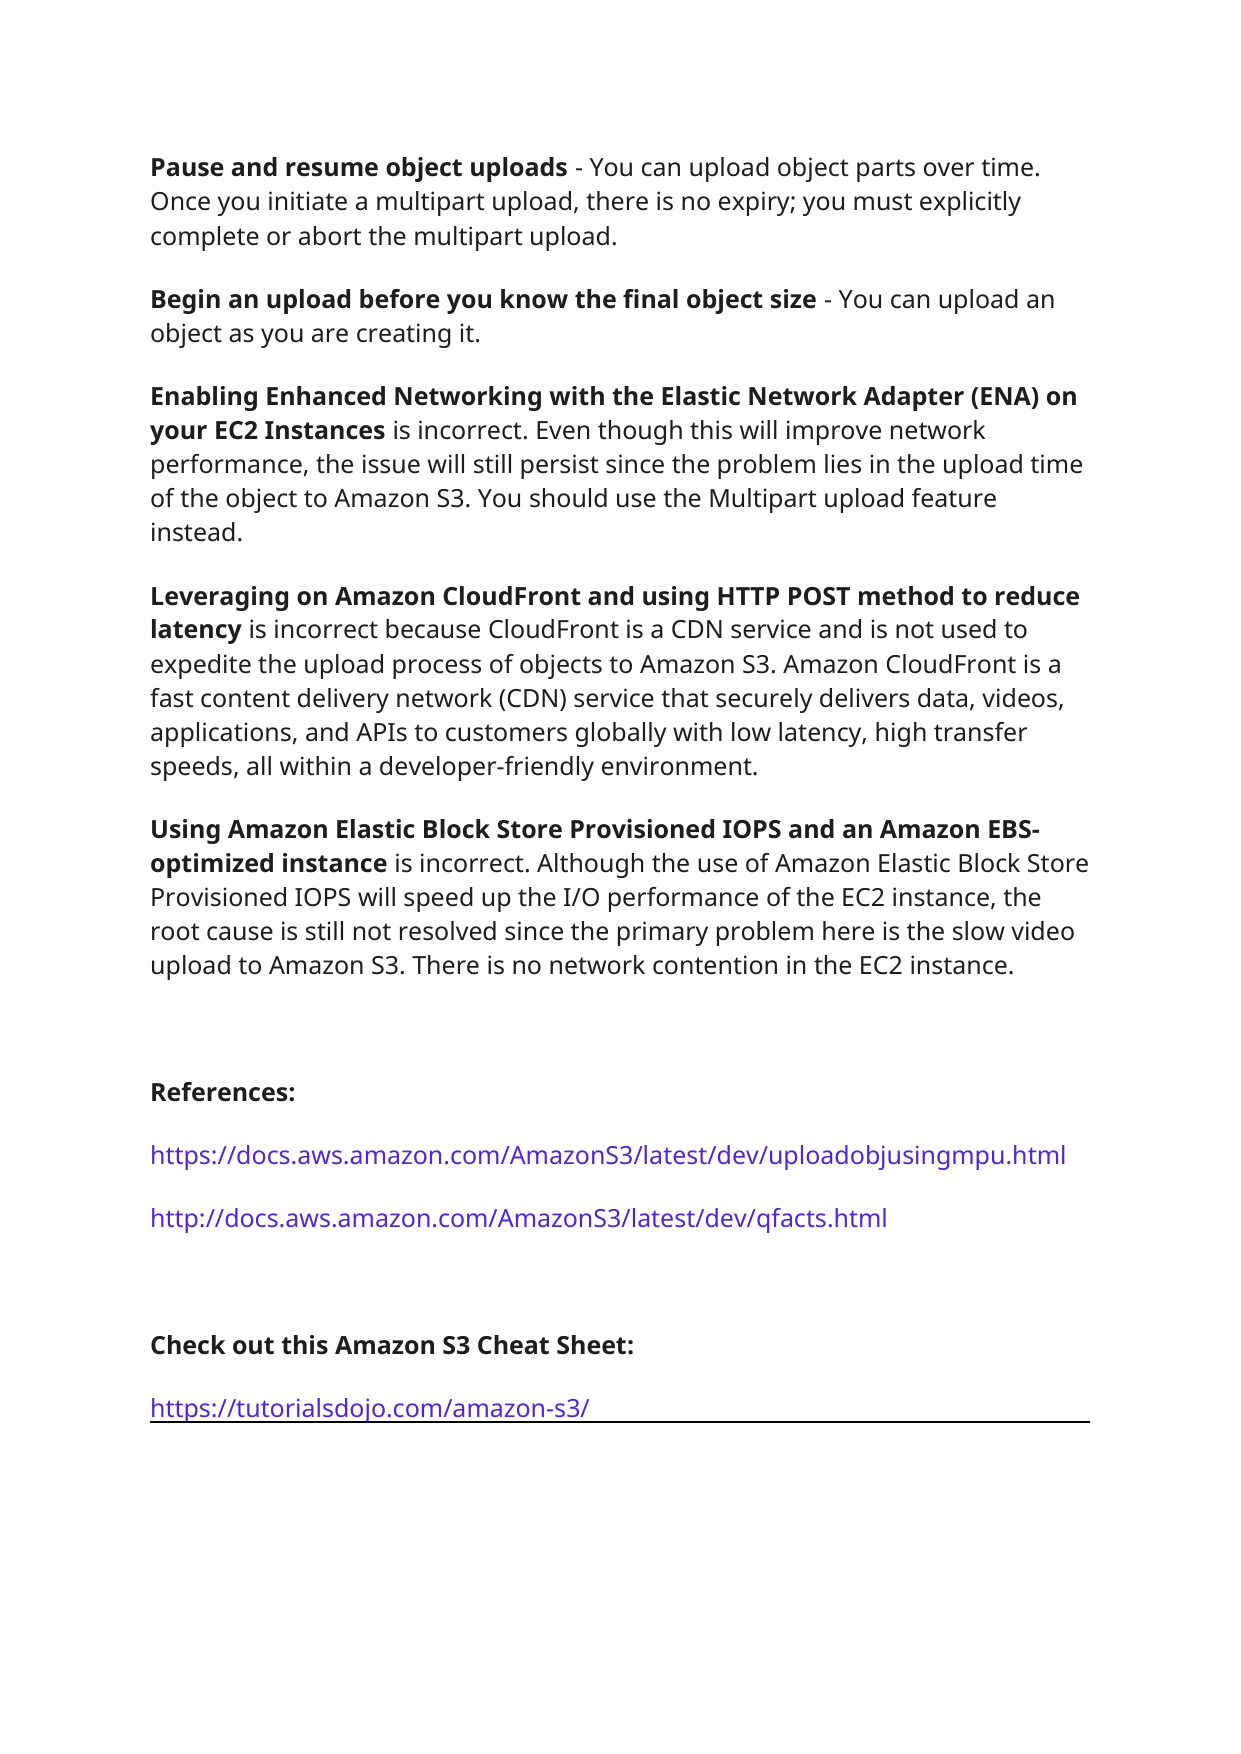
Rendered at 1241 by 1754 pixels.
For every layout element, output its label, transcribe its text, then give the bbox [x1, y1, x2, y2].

text Using Amazon Elastic Block Store Provisioned IOPS and an Amazon EBS-optimized instance is incorrect. Although the use of Amazon Elastic Block Store Provisioned IOPS will speed up the I/O performance of the EC2 instance, the root cause is still not resolved since the primary problem here is the slow video upload to Amazon S3. There is no network contention in the EC2 instance. [150, 812, 1090, 982]
text Enabling Enhanced Networking with the Elastic Network Adapter (ENA) on your EC2 Instances is incorrect. Even though this will improve network performance, the issue will still persist since the problem lies in the upload time of the object to Amazon S3. You should use the Multipart upload feature instead. [150, 379, 1090, 549]
text https://tutorialsdojo.com/amazon-s3/ [150, 1391, 1090, 1421]
text http://docs.aws.amazon.com/AmazonS3/latest/dev/qfacts.html [150, 1201, 1090, 1235]
text Leveraging on Amazon CloudFront and using HTTP POST method to reduce latency is incorrect because CloudFront is a CDN service and is not used to expedite the upload process of objects to Amazon S3. Amazon CloudFront is a fast content delivery network (CDN) service that securely delivers data, videos, applications, and APIs to customers globally with low latency, high transfer speeds, all within a developer-friendly environment. [150, 578, 1090, 782]
text References: [150, 1074, 1090, 1108]
text Begin an upload before you know the final object size - You can upload an object as you are creating it. [150, 281, 1090, 349]
text Check out this Amazon S3 Cheat Sheet: [150, 1327, 1090, 1361]
text https://docs.aws.amazon.com/AmazonS3/latest/dev/uploadobjusingmpu.html [150, 1138, 1090, 1172]
text Pause and resume object uploads - You can upload object parts over time. Once you initiate a multipart upload, there is no expiry; you must explicitly complete or abort the multipart upload. [150, 150, 1090, 252]
